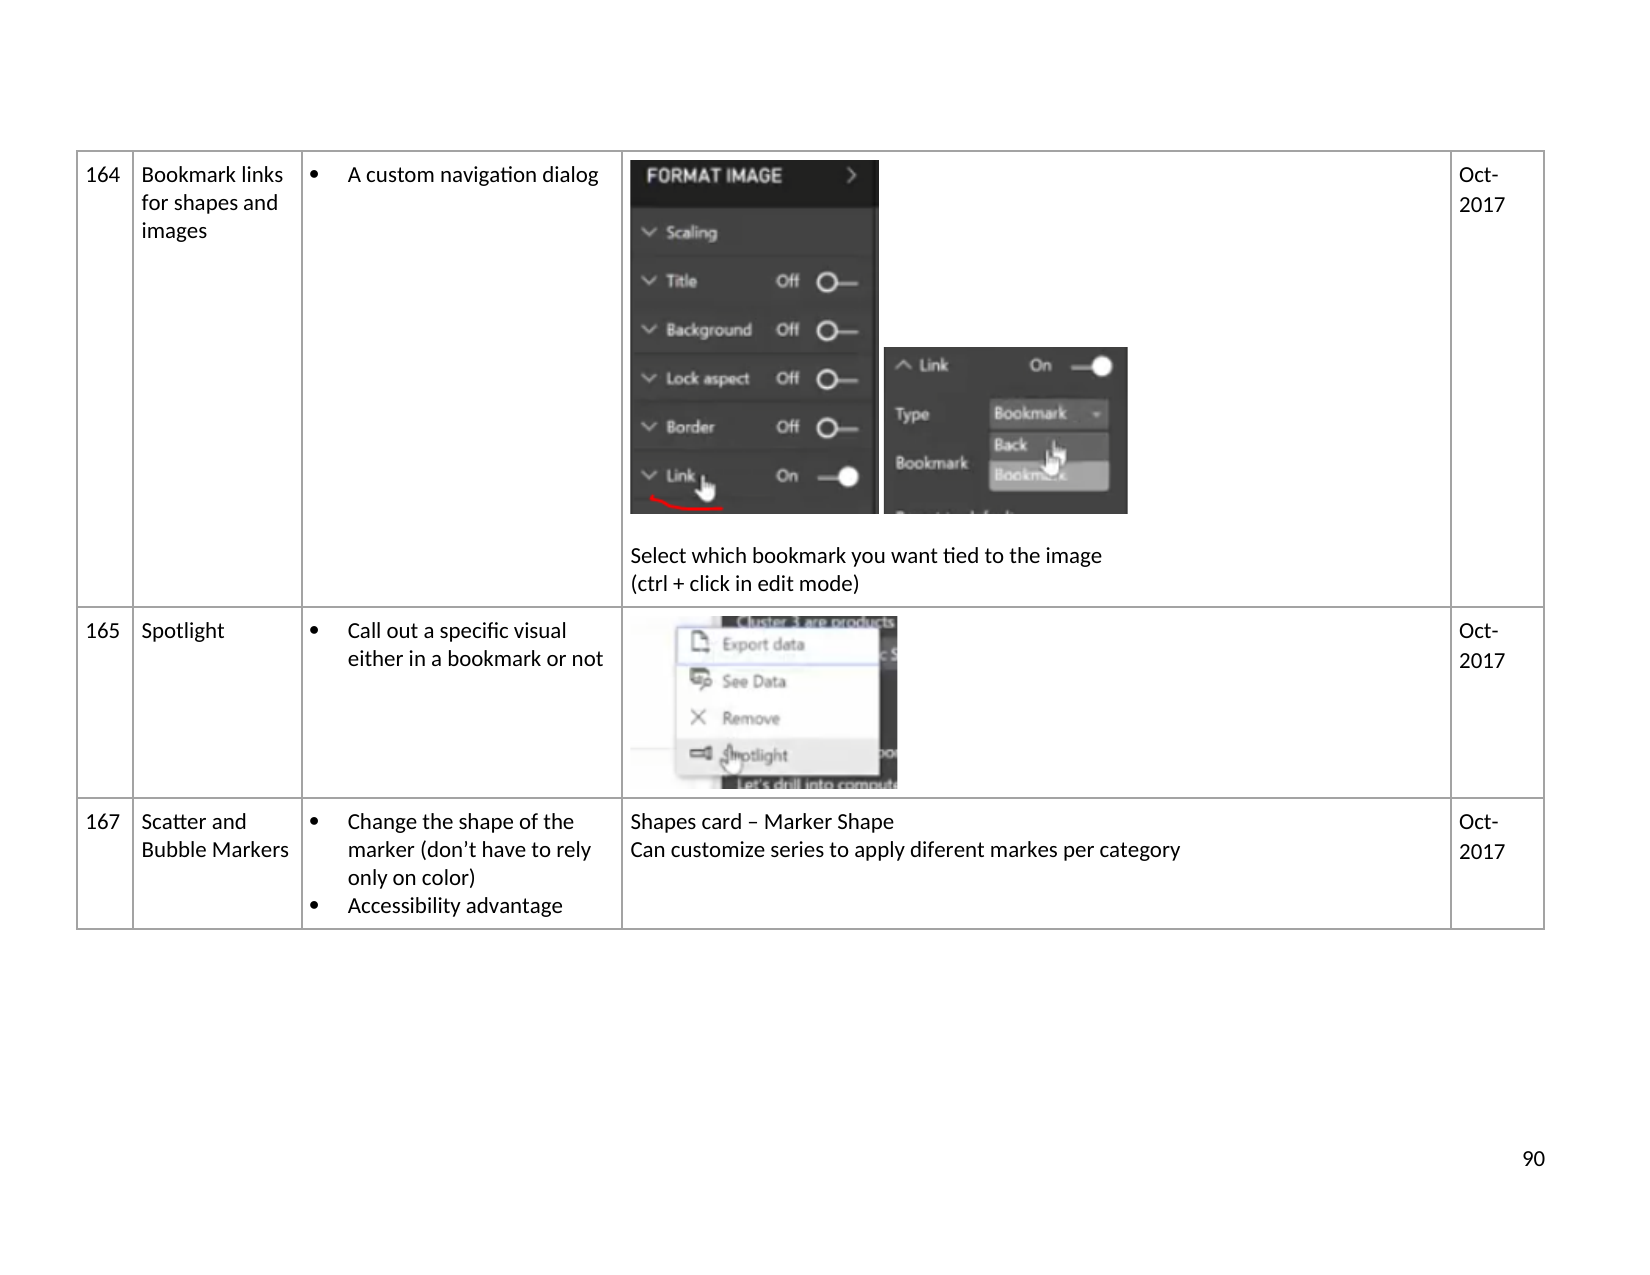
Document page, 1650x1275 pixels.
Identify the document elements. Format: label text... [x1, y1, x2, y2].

table_cell [623, 608, 1450, 797]
table_cell Bookmark links for shapes and images [134, 152, 301, 606]
table_cell Call out a specific visual either in a bookmark or not [303, 608, 621, 797]
picture [883, 347, 1128, 514]
table_cell 167 [78, 799, 132, 927]
picture [630, 160, 879, 514]
picture [630, 616, 898, 789]
table_cell Change the shape of the marker (don’t have to rely only on color) Accessibility advantage [303, 799, 621, 927]
table_cell A custom navigation dialog [303, 152, 621, 606]
table_cell Select which bookmark you want tied to the image (ctrl + click in edit mode) [623, 152, 1450, 606]
table_cell Scatter and Bubble Markers [134, 799, 301, 927]
table_cell Shapes card – Marker Shape Can customize series to apply diferent markes per category [623, 799, 1450, 927]
table_cell Oct-2017 [1452, 608, 1543, 797]
table_cell Oct-2017 [1452, 152, 1543, 606]
table_cell 164 [78, 152, 132, 606]
table_cell Spotlight [134, 608, 301, 797]
table_cell 165 [78, 608, 132, 797]
table_cell Oct-2017 [1452, 799, 1543, 927]
